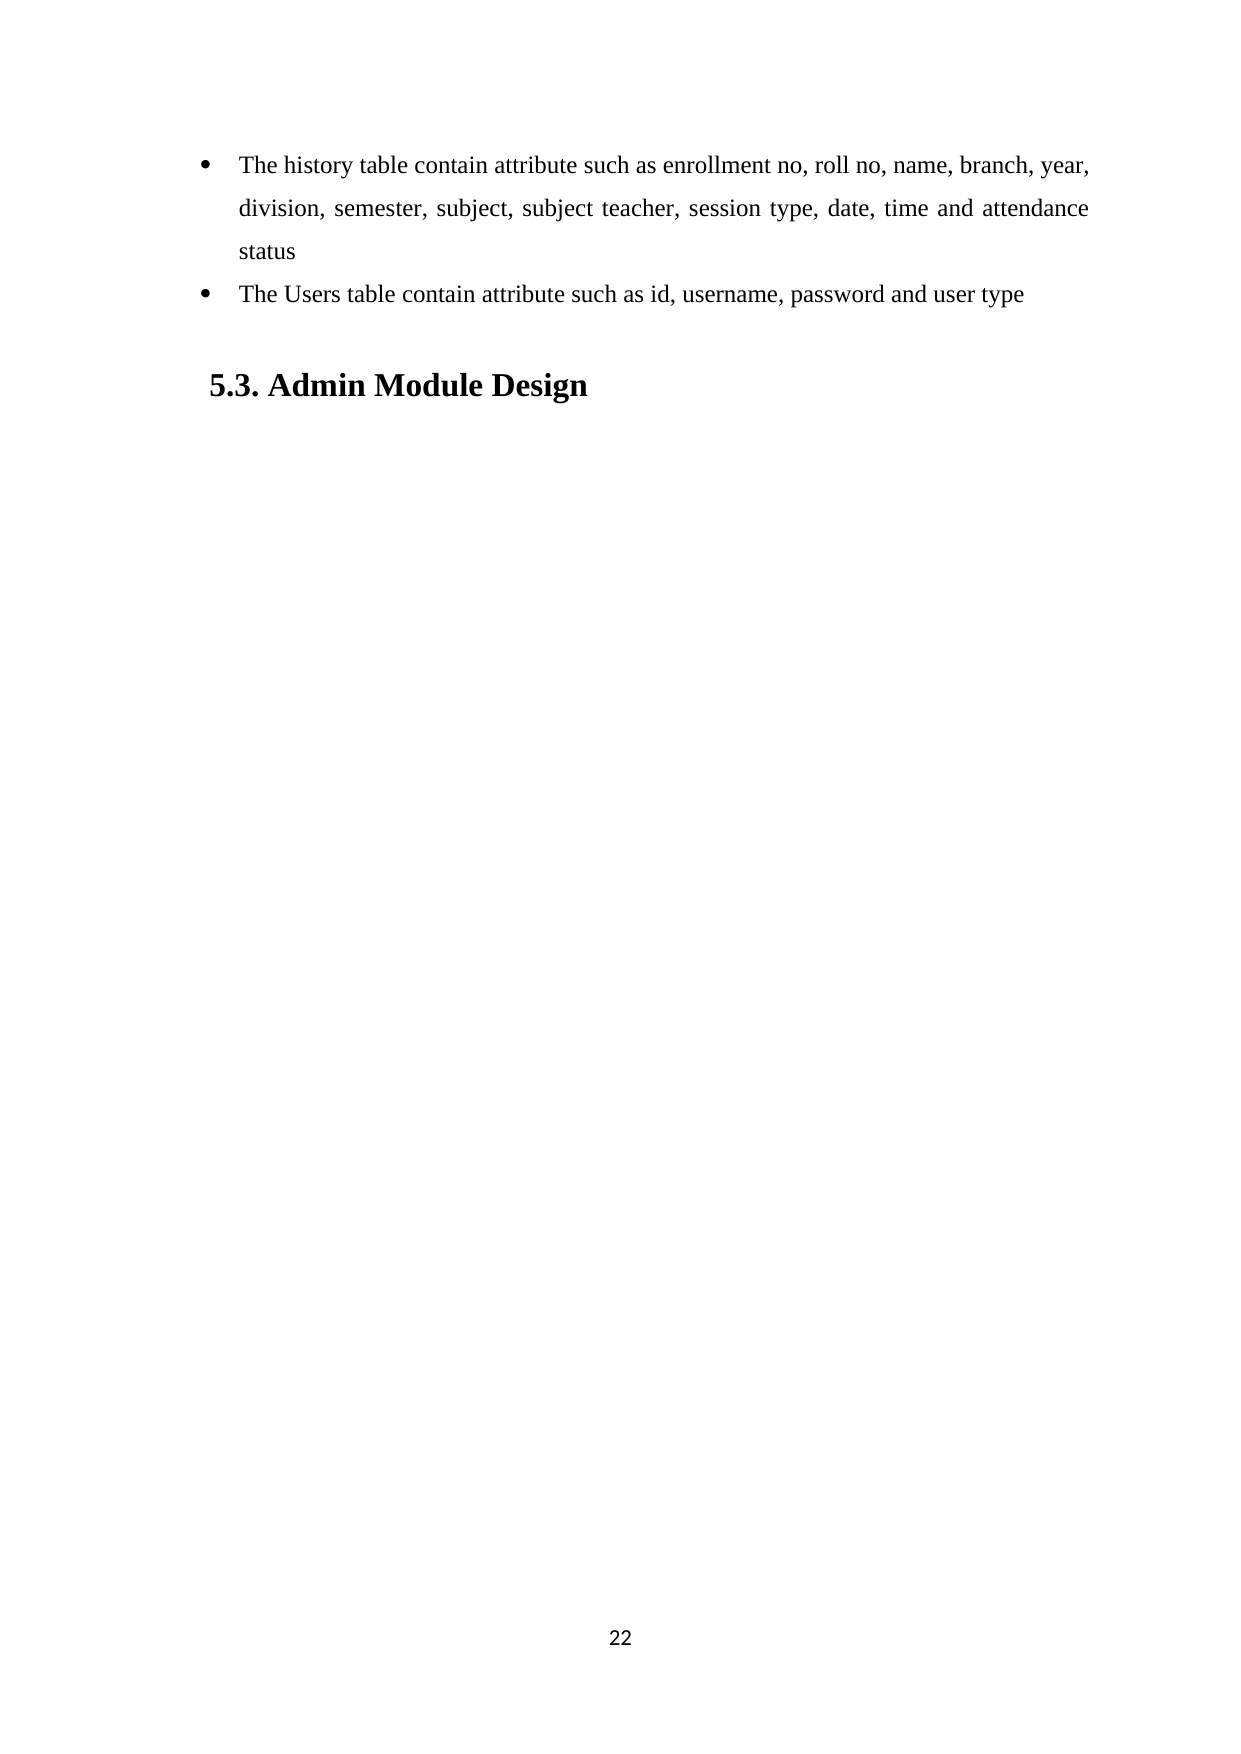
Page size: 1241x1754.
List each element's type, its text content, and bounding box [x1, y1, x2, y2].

text 5.3. Admin Module Design [209, 366, 1090, 404]
list The Users table contain attribute such as id, username, password and user type [201, 279, 1090, 308]
list The history table contain attribute such as enrollment no, roll no, name, branch, year, division, semester, subject, subject teacher, session type, date, time and attendance status [201, 150, 1090, 265]
